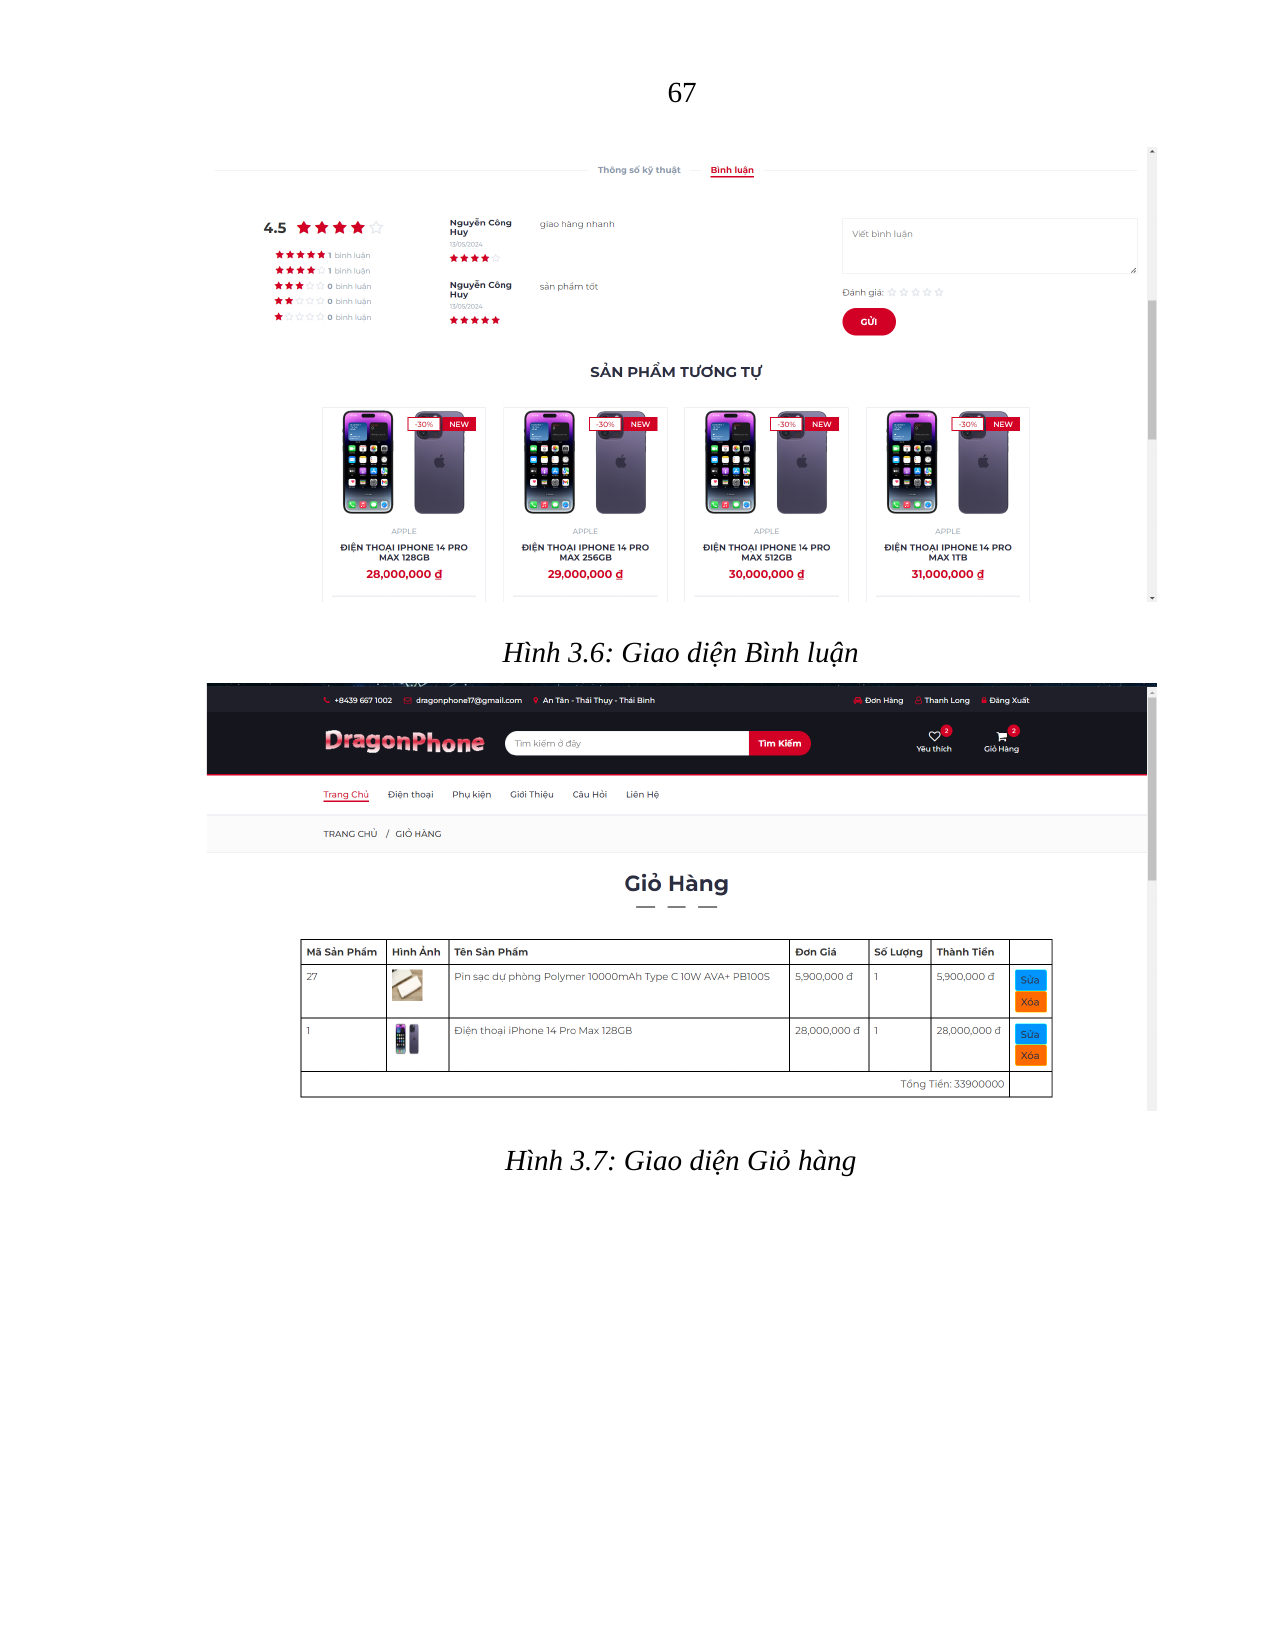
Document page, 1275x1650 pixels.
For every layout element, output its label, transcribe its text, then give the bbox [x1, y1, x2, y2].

picture [206, 147, 1157, 602]
text Hình 3.7: Giao diện Giỏ hàng [207, 1143, 1157, 1177]
text Hình 3.6: Giao diện Bình luận [207, 635, 1157, 668]
picture [206, 683, 1157, 1111]
